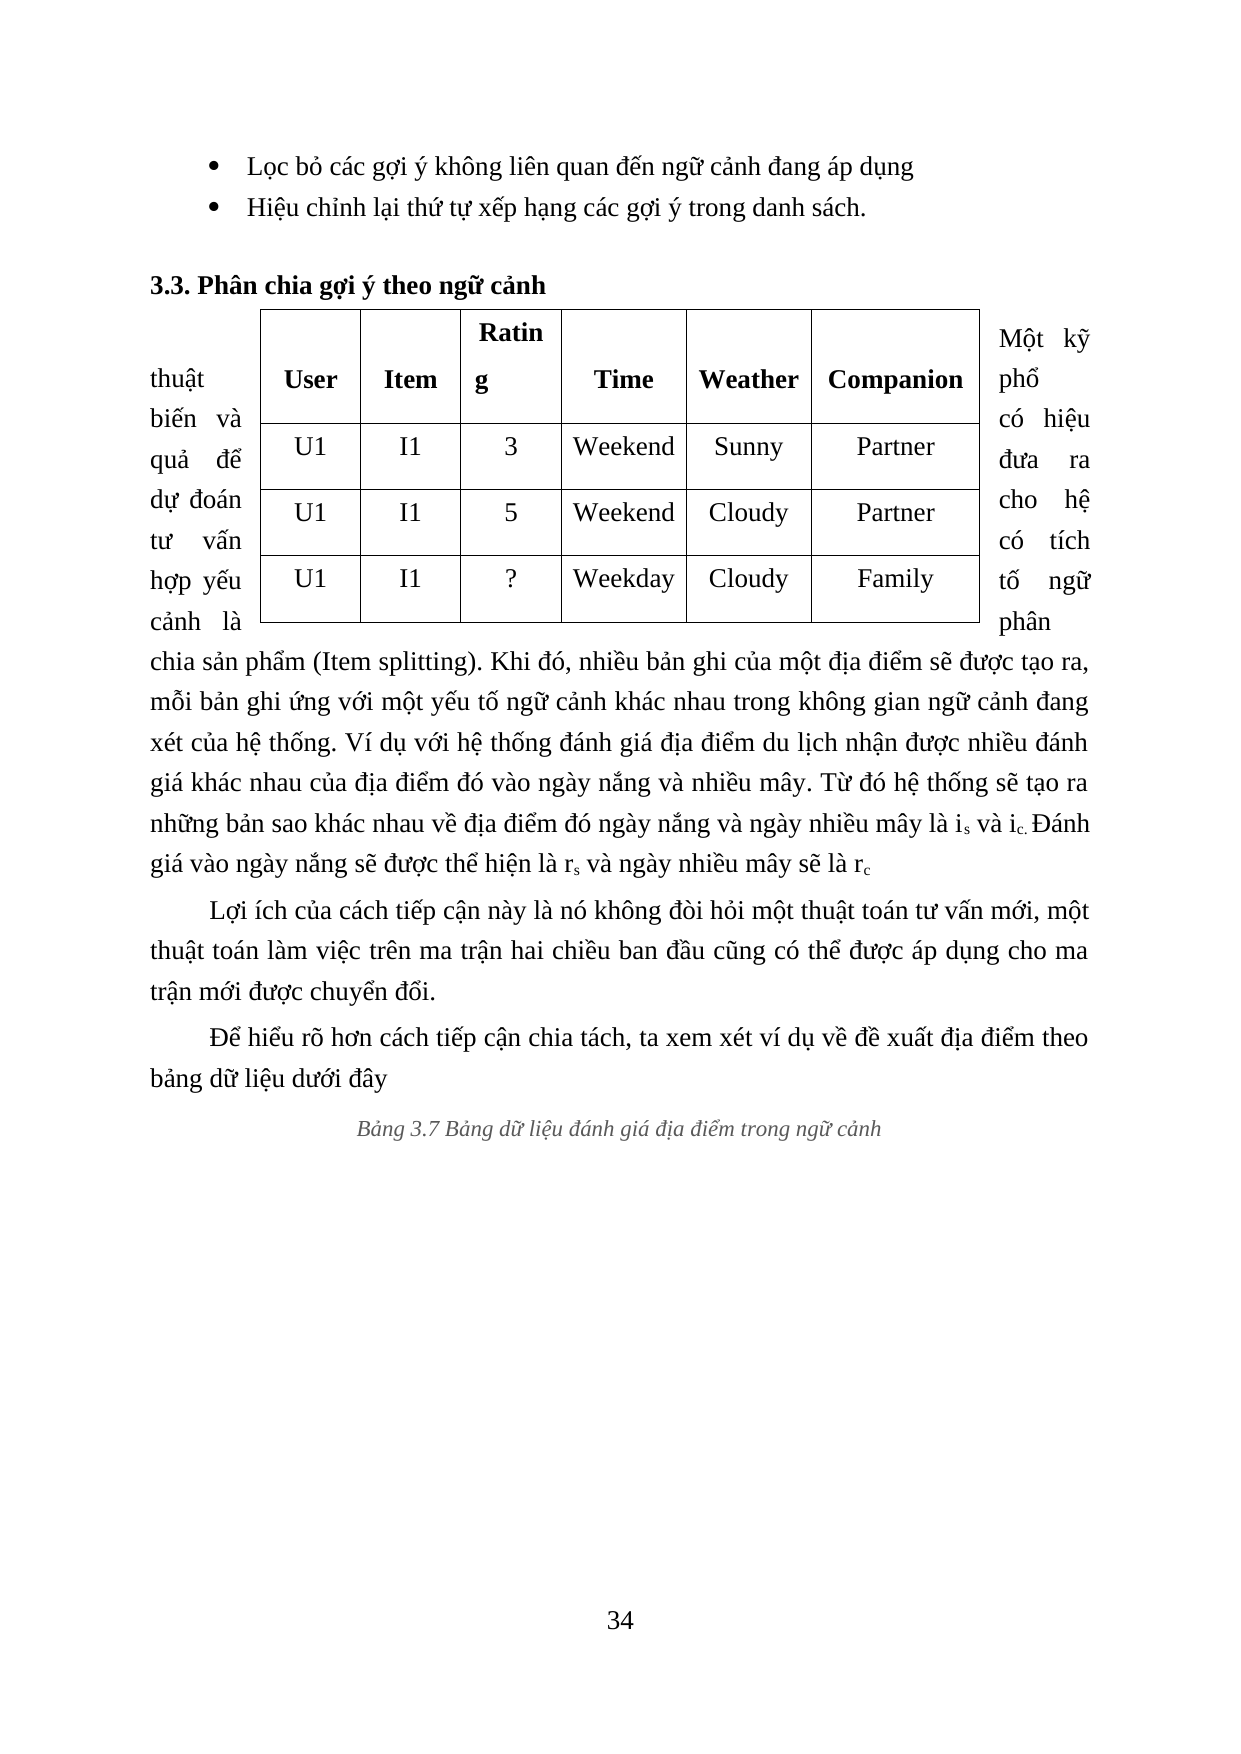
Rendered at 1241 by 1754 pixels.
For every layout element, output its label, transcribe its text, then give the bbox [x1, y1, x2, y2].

table_cell 3 [461, 424, 561, 489]
list Lọc bỏ các gợi ý không liên quan đến ngữ cảnh đang áp dụng [209, 150, 1090, 181]
table_cell U1 [261, 424, 360, 489]
table_cell Weekday [562, 556, 686, 622]
table_cell Partner [812, 490, 979, 555]
table_header User [261, 310, 360, 422]
table_cell ? [461, 556, 561, 622]
table_cell Family [812, 556, 979, 622]
table_header Item [361, 310, 460, 422]
text Để hiểu rõ hơn cách tiếp cận chia tách, ta xem xét ví dụ về đề xuất địa điểm theo bảng dữ liệu dưới đây [150, 1021, 1090, 1093]
table_cell U1 [261, 556, 360, 622]
text Lợi ích của cách tiếp cận này là nó không đòi hỏi một thuật toán tư vấn mới, một thuật toán làm việc trên ma trận hai chiều ban đầu cũng có thể được áp dụng cho ma trận mới được chuyển đổi. [150, 894, 1090, 1006]
table_cell I1 [361, 424, 460, 489]
table_cell Weekend [562, 490, 686, 555]
table_header Companion [812, 310, 979, 422]
table_cell Cloudy [687, 490, 811, 555]
table_cell Cloudy [687, 556, 811, 622]
subtitle 3.3. Phân chia gợi ý theo ngữ cảnh [150, 269, 1090, 300]
table_header Weather [687, 310, 811, 422]
table_cell Weekend [562, 424, 686, 489]
table_cell I1 [361, 556, 460, 622]
table_cell Sunny [687, 424, 811, 489]
table_cell 5 [461, 490, 561, 555]
table_cell Partner [812, 424, 979, 489]
text Bảng 3.7 Bảng dữ liệu đánh giá địa điểm trong ngữ cảnh [150, 1114, 1090, 1141]
table_header Time [562, 310, 686, 422]
table_header Rating [461, 310, 561, 422]
text Một kỹ thuật phổ biến và có hiệu quả để đưa ra dự đoán cho hệ tư vấn có tích hợp yếu tố ngữ cảnh là phân chia sản phẩm (Item splitting). Khi đó, nhiều bản ghi của một địa điểm sẽ được tạo ra, mỗi bản ghi ứng với một yếu tố ngữ cảnh khác nhau trong không gian ngữ cảnh đang xét của hệ thống. Ví dụ với hệ thống đánh giá địa điểm du lịch nhận được nhiều đánh giá khác nhau của địa điểm đó vào ngày nắng và nhiều mây. Từ đó hệ thống sẽ tạo ra những bản sao khác nhau về địa điểm đó ngày nắng và ngày nhiều mây là is và ic. Đánh giá vào ngày nắng sẽ được thể hiện là rs và ngày nhiều mây sẽ là rc [150, 322, 1090, 878]
list Hiệu chỉnh lại thứ tự xếp hạng các gợi ý trong danh sách. [209, 191, 1090, 222]
table_cell U1 [261, 490, 360, 555]
table_cell I1 [361, 490, 460, 555]
